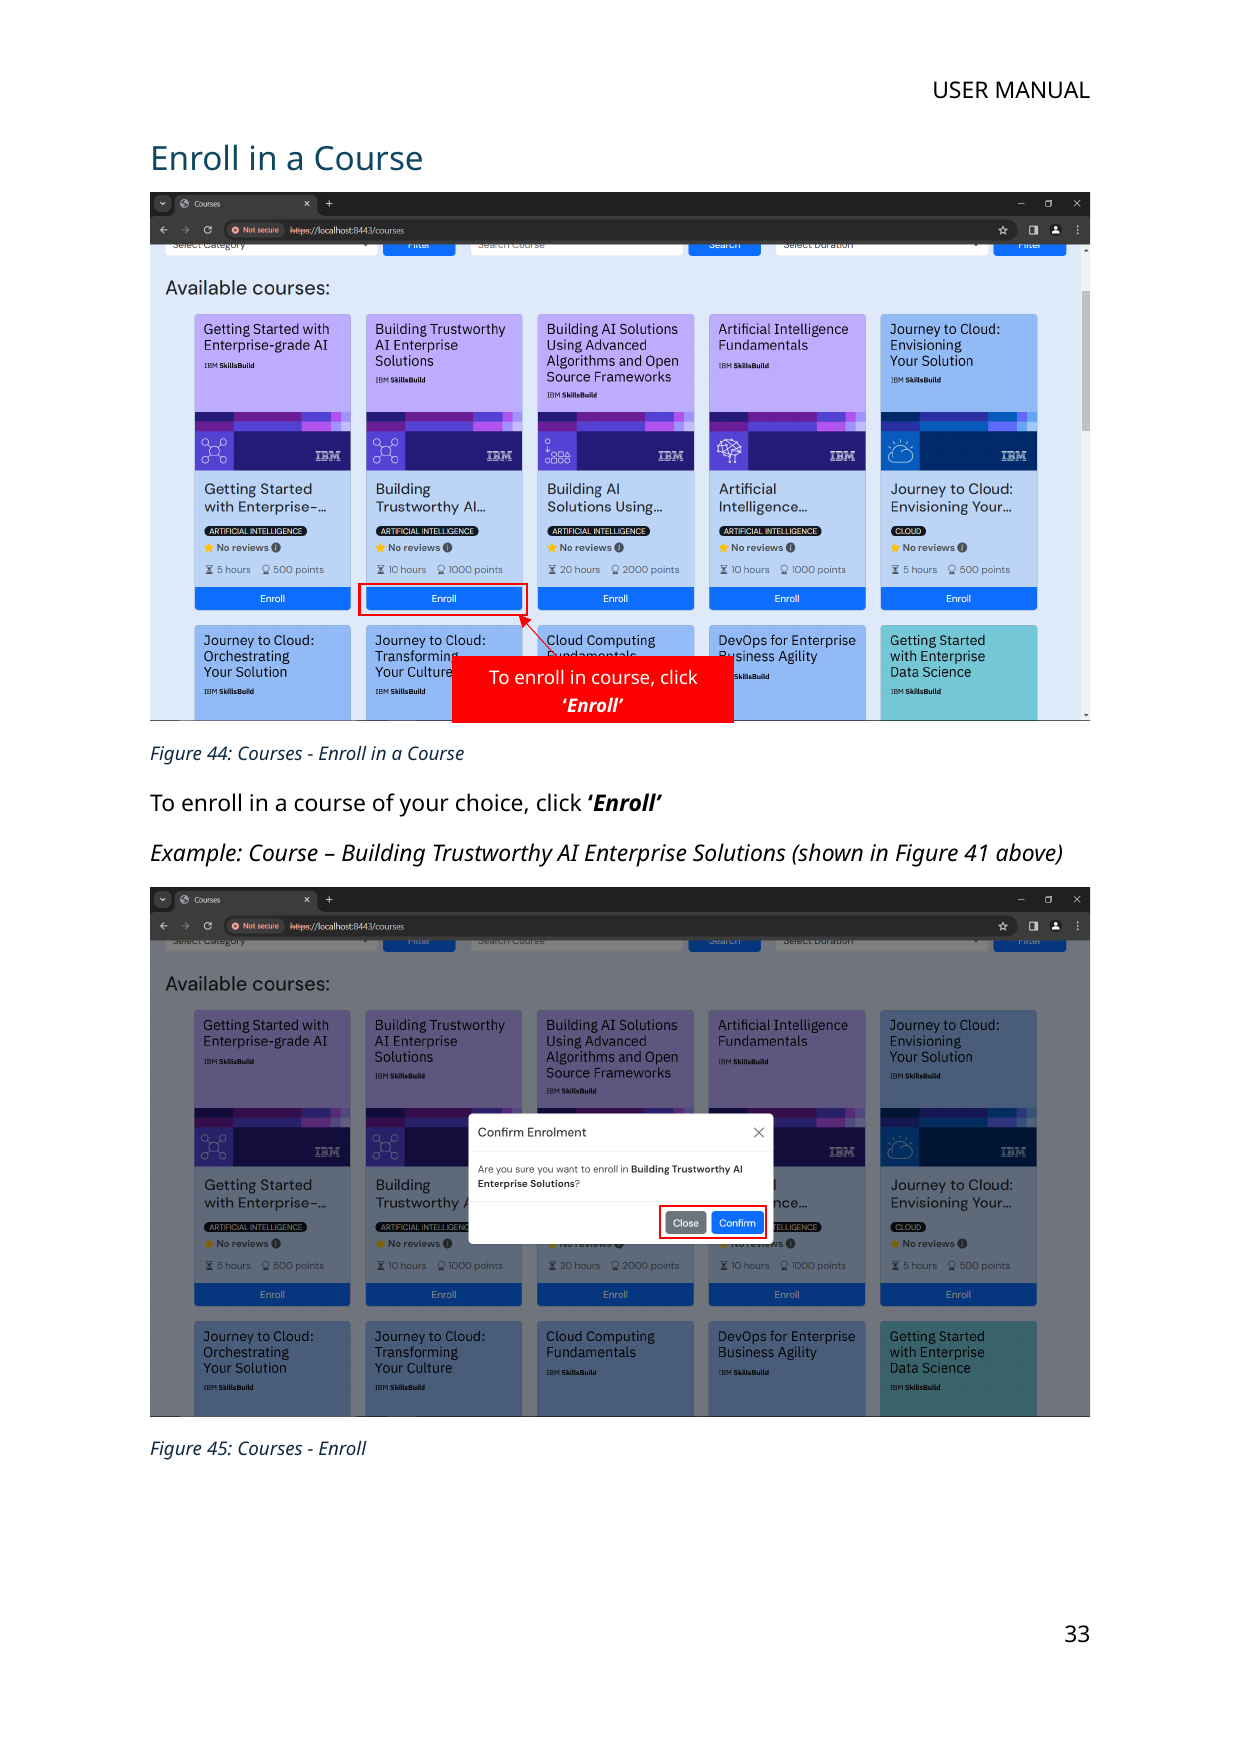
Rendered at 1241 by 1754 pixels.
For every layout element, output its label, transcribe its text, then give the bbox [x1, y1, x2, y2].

text To enroll in a course of your choice, click ‘Enroll’ [150, 786, 1090, 818]
picture [150, 192, 1091, 721]
subtitle Enroll in a Course [150, 135, 1090, 180]
text Figure 45: Courses - Enroll [150, 1435, 1090, 1461]
picture [361, 585, 526, 614]
text Figure 44: Courses - Enroll in a Course [150, 740, 1090, 766]
text Example: Course – Building Trustworthy AI Enterprise Solutions (shown in Figure 41 above) [150, 837, 1090, 868]
picture [150, 887, 1091, 1417]
